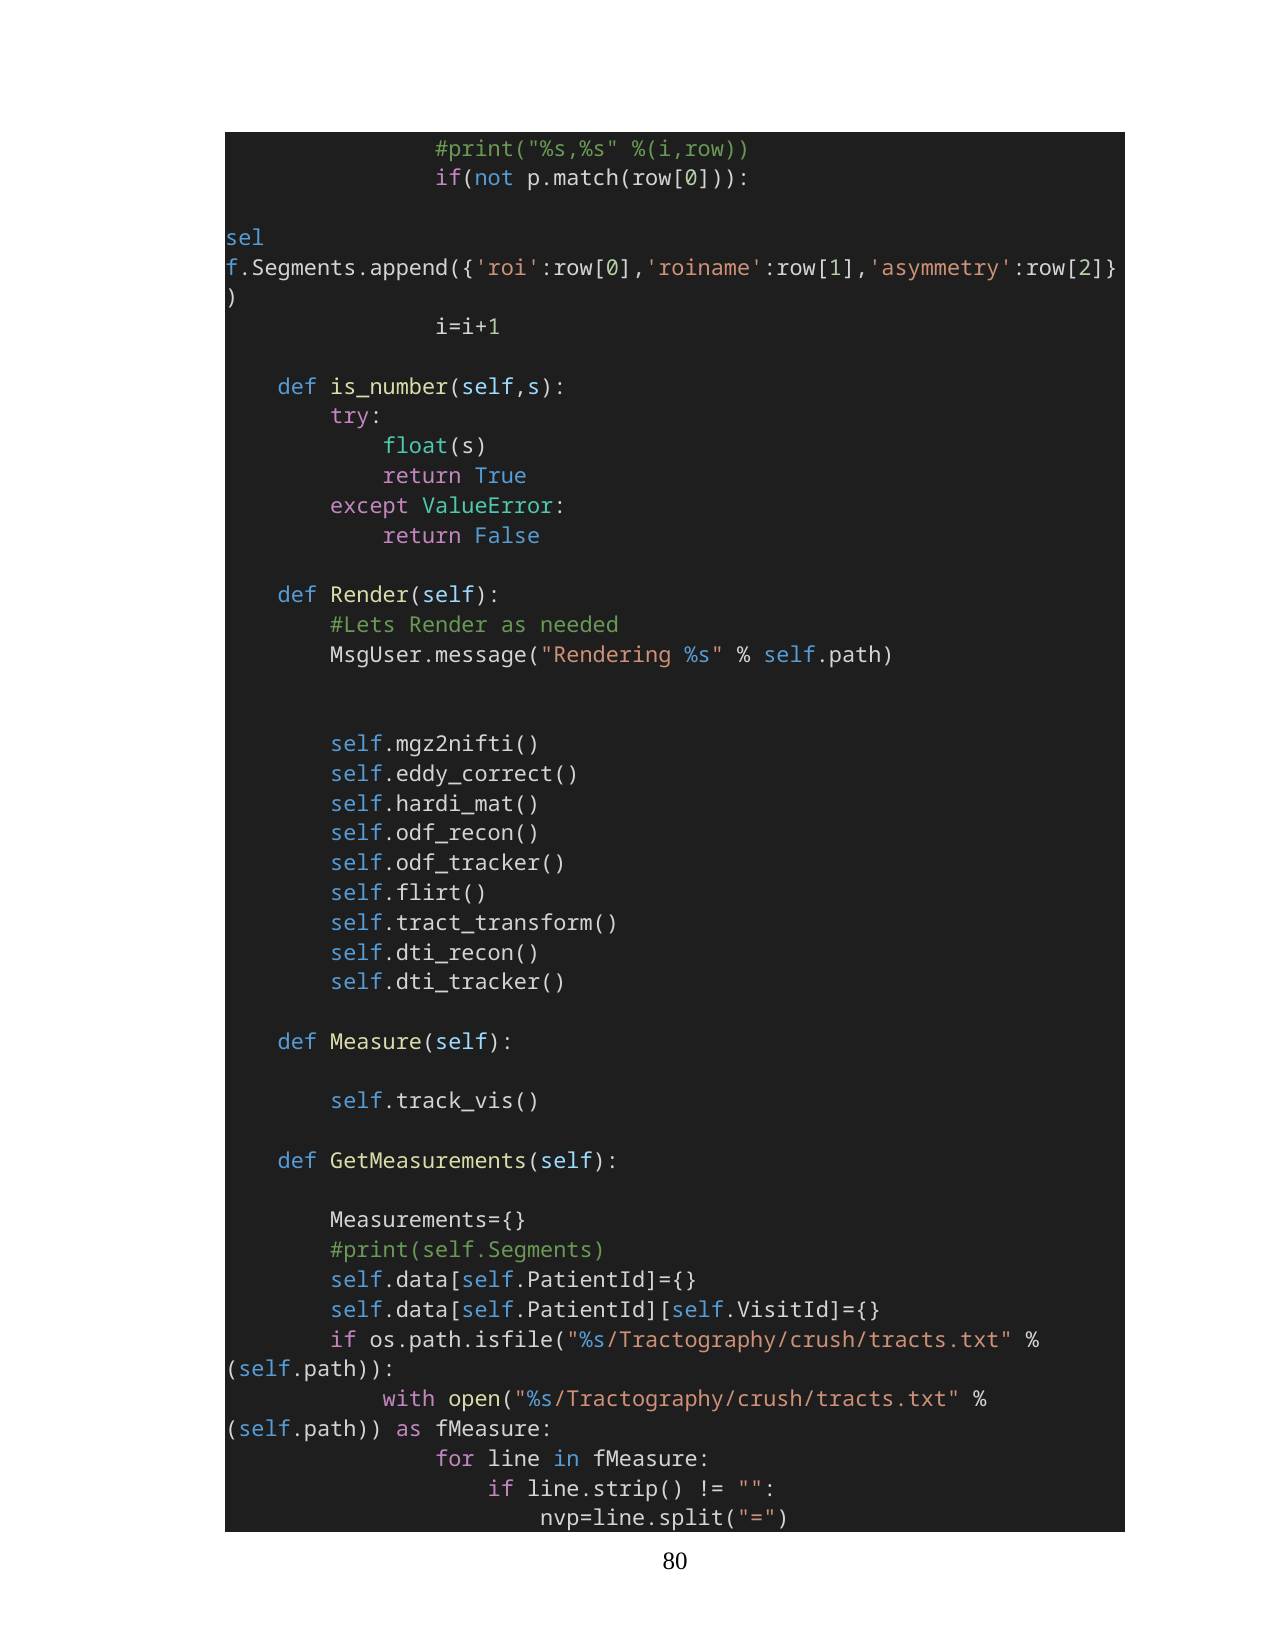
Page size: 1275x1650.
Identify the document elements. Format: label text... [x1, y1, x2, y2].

text if os.path.isfile("%s/Tractography/crush/tracts.txt" %(self.path)): [225, 1324, 1125, 1383]
text self.Segments.append({'roi':row[0],'roiname':row[1],'asymmetry':row[2]}) [225, 192, 1125, 311]
text self.mgz2nifti() [225, 728, 1125, 758]
text with open("%s/Tractography/crush/tracts.txt" %(self.path)) as fMeasure: [225, 1383, 1125, 1443]
text self.eddy_correct() [225, 758, 1125, 788]
text self.flirt() [225, 877, 1125, 907]
text self.odf_tracker() [225, 847, 1125, 877]
text if(not p.match(row[0])): [225, 162, 1125, 192]
text Measurements={} [225, 1204, 1125, 1234]
text return True [225, 460, 1125, 490]
text MsgUser.message("Rendering %s" % self.path) [225, 639, 1125, 668]
text self.data[self.PatientId][self.VisitId]={} [225, 1294, 1125, 1324]
text def is_number(self,s): [225, 371, 1125, 401]
text return False [225, 520, 1125, 549]
text self.track_vis() [225, 1085, 1125, 1115]
text #print(self.Segments) [225, 1234, 1125, 1264]
text def Render(self): [225, 579, 1125, 609]
text self.odf_recon() [225, 817, 1125, 847]
text for line in fMeasure: [225, 1443, 1125, 1473]
text #print("%s,%s" %(i,row)) [225, 132, 1125, 162]
text self.data[self.PatientId]={} [225, 1264, 1125, 1294]
text def Measure(self): [225, 1026, 1125, 1056]
text #Lets Render as needed [225, 609, 1125, 639]
text self.hardi_mat() [225, 788, 1125, 817]
text def GetMeasurements(self): [225, 1145, 1125, 1175]
text self.tract_transform() [225, 907, 1125, 937]
text self.dti_tracker() [225, 966, 1125, 996]
text nvp=line.split("=") [225, 1502, 1125, 1532]
text self.dti_recon() [225, 937, 1125, 966]
text except ValueError: [225, 490, 1125, 520]
text try: [225, 401, 1125, 430]
text if line.strip() != "": [225, 1473, 1125, 1502]
text i=i+1 [225, 311, 1125, 341]
text float(s) [225, 430, 1125, 460]
